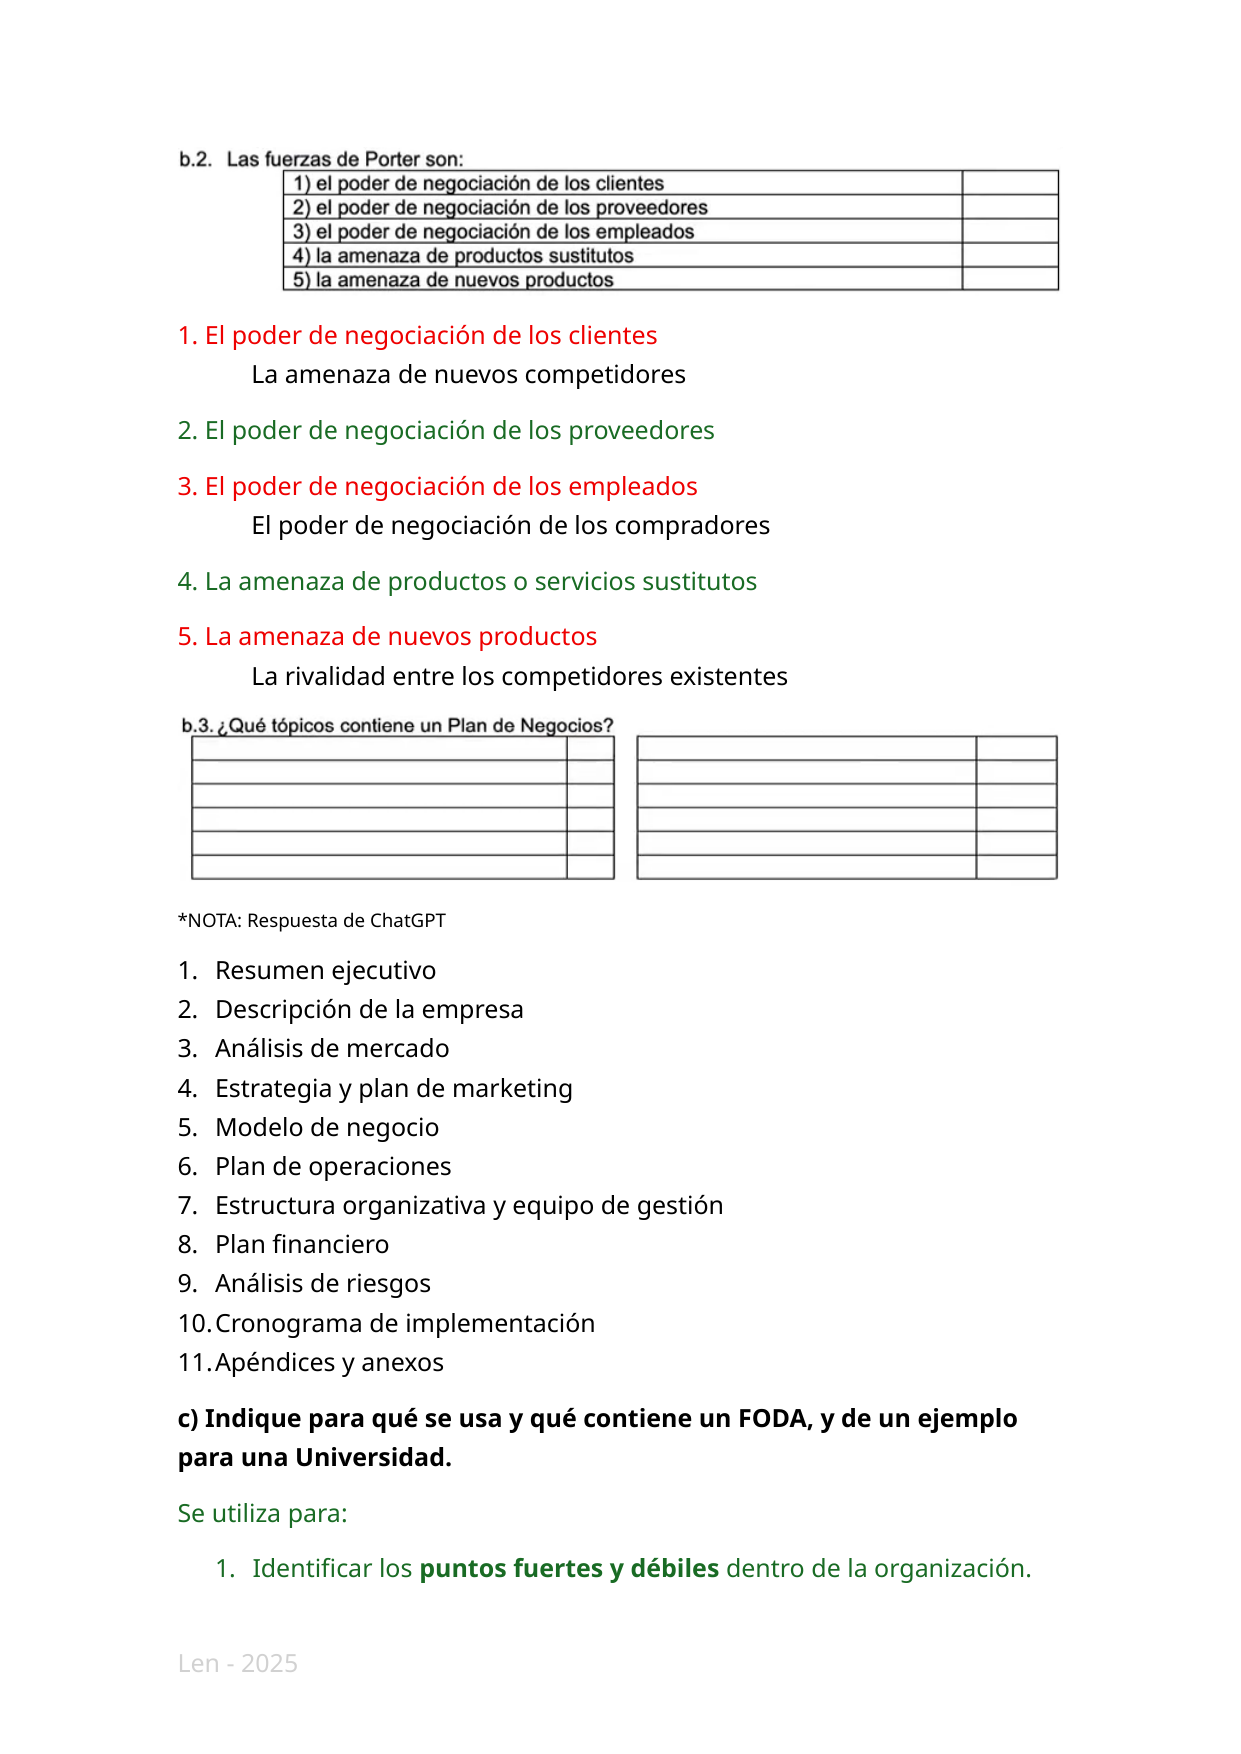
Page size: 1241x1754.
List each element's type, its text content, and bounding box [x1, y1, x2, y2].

list Plan financiero [177, 1227, 1063, 1261]
list Plan de operaciones [177, 1149, 1063, 1183]
list Resumen ejecutivo [177, 953, 1063, 987]
list Cronograma de implementación [177, 1305, 1063, 1339]
list Apéndices y anexos [177, 1344, 1063, 1378]
text 1. El poder de negociación de los clientes La amenaza de nuevos competidores [177, 317, 1063, 391]
list Estructura organizativa y equipo de gestión [177, 1188, 1063, 1222]
text Se utiliza para: [177, 1495, 1063, 1529]
list Modelo de negocio [177, 1109, 1063, 1143]
text 4. La amenaza de productos o servicios sustitutos [177, 563, 1063, 597]
list Análisis de riesgos [177, 1266, 1063, 1300]
picture [177, 147, 1063, 296]
list Identificar los puntos fuertes y débiles dentro de la organización. [215, 1551, 1063, 1585]
list Análisis de mercado [177, 1031, 1063, 1065]
text *NOTA: Respuesta de ChatGPT [177, 907, 1063, 932]
text 5. La amenaza de nuevos productos La rivalidad entre los competidores existentes [177, 619, 1063, 692]
picture [177, 714, 1063, 886]
list Descripción de la empresa [177, 992, 1063, 1026]
text 2. El poder de negociación de los proveedores [177, 412, 1063, 446]
text c) Indique para qué se usa y qué contiene un FODA, y de un ejemplo para una Universidad. [177, 1400, 1063, 1473]
list Estrategia y plan de marketing [177, 1070, 1063, 1104]
text 3. El poder de negociación de los empleados El poder de negociación de los compradores [177, 468, 1063, 541]
